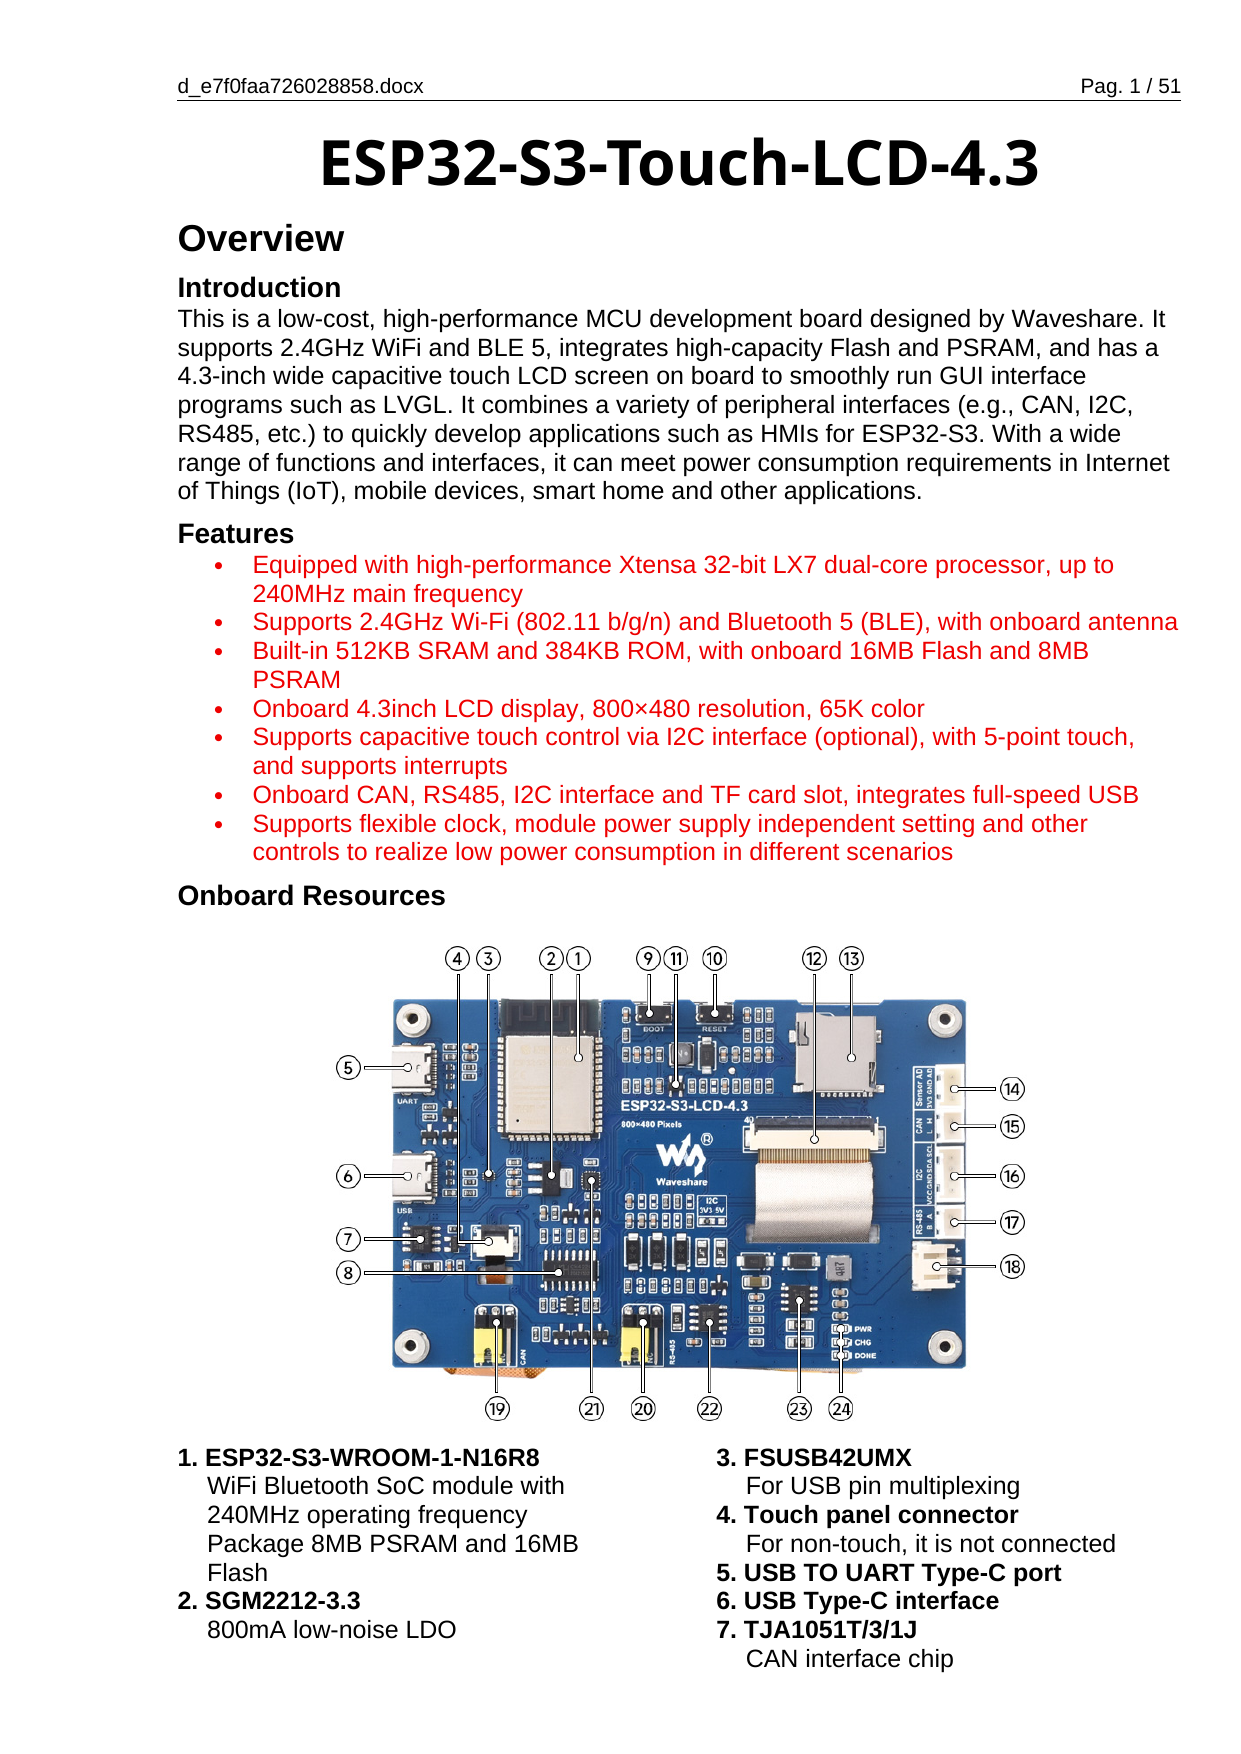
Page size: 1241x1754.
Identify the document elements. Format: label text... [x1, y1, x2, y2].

picture [253, 911, 1105, 1443]
subtitle Onboard Resources [177, 879, 1181, 911]
text 2. SGM2212-3.3 800mA low-noise LDO [177, 1586, 642, 1644]
text Supports capacitive touch control via I2C interface (optional), with 5-point touch, and supports interrupts [215, 722, 1181, 780]
text 1. ESP32-S3-WROOM-1-N16R8 WiFi Bluetooth SoC module with 240MHz operating frequency Package 8MB PSRAM and 16MB Flash [177, 1442, 617, 1586]
text Equipped with high-performance Xtensa 32-bit LX7 dual-core processor, up to 240MHz main frequency [215, 550, 1181, 607]
text Onboard CAN, RS485, I2C interface and TF card slot, integrates full-speed USB [215, 780, 1181, 809]
text Built-in 512KB SRAM and 384KB ROM, with onboard 16MB Flash and 8MB PSRAM [215, 636, 1181, 694]
text 7. TJA1051T/3/1J CAN interface chip [716, 1615, 1181, 1672]
text Supports flexible clock, module power supply independent setting and other controls to realize low power consumption in different scenarios [215, 809, 1181, 866]
text 6. USB Type-C interface [716, 1586, 1181, 1615]
text This is a low-cost, high-performance MCU development board designed by Waveshare. It supports 2.4GHz WiFi and BLE 5, integrates high-capacity Flash and PSRAM, and has a 4.3-inch wide capacitive touch LCD screen on board to smoothly run GUI interface programs such as LVGL. It combines a variety of peripheral interfaces (e.g., CAN, I2C, RS485, etc.) to quickly develop applications such as HMIs for ESP32-S3. With a wide range of functions and interfaces, it can meet power consumption requirements in Internet of Things (IoT), mobile devices, smart home and other applications. [177, 304, 1181, 505]
text Supports 2.4GHz Wi-Fi (802.11 b/g/n) and Bluetooth 5 (BLE), with onboard antenna [215, 607, 1181, 636]
text Onboard 4.3inch LCD display, 800×480 resolution, 65K color [215, 694, 1181, 722]
subtitle Introduction [177, 271, 1181, 304]
text 4. Touch panel connector For non-touch, it is not connected [716, 1500, 1181, 1557]
text 5. USB TO UART Type-C port [716, 1557, 1181, 1586]
subtitle Overview [177, 216, 1181, 259]
text 3. FSUSB42UMX For USB pin multiplexing [716, 1442, 1181, 1500]
subtitle Features [177, 517, 1181, 550]
subtitle ESP32-S3-Touch-LCD-4.3 [177, 118, 1181, 203]
